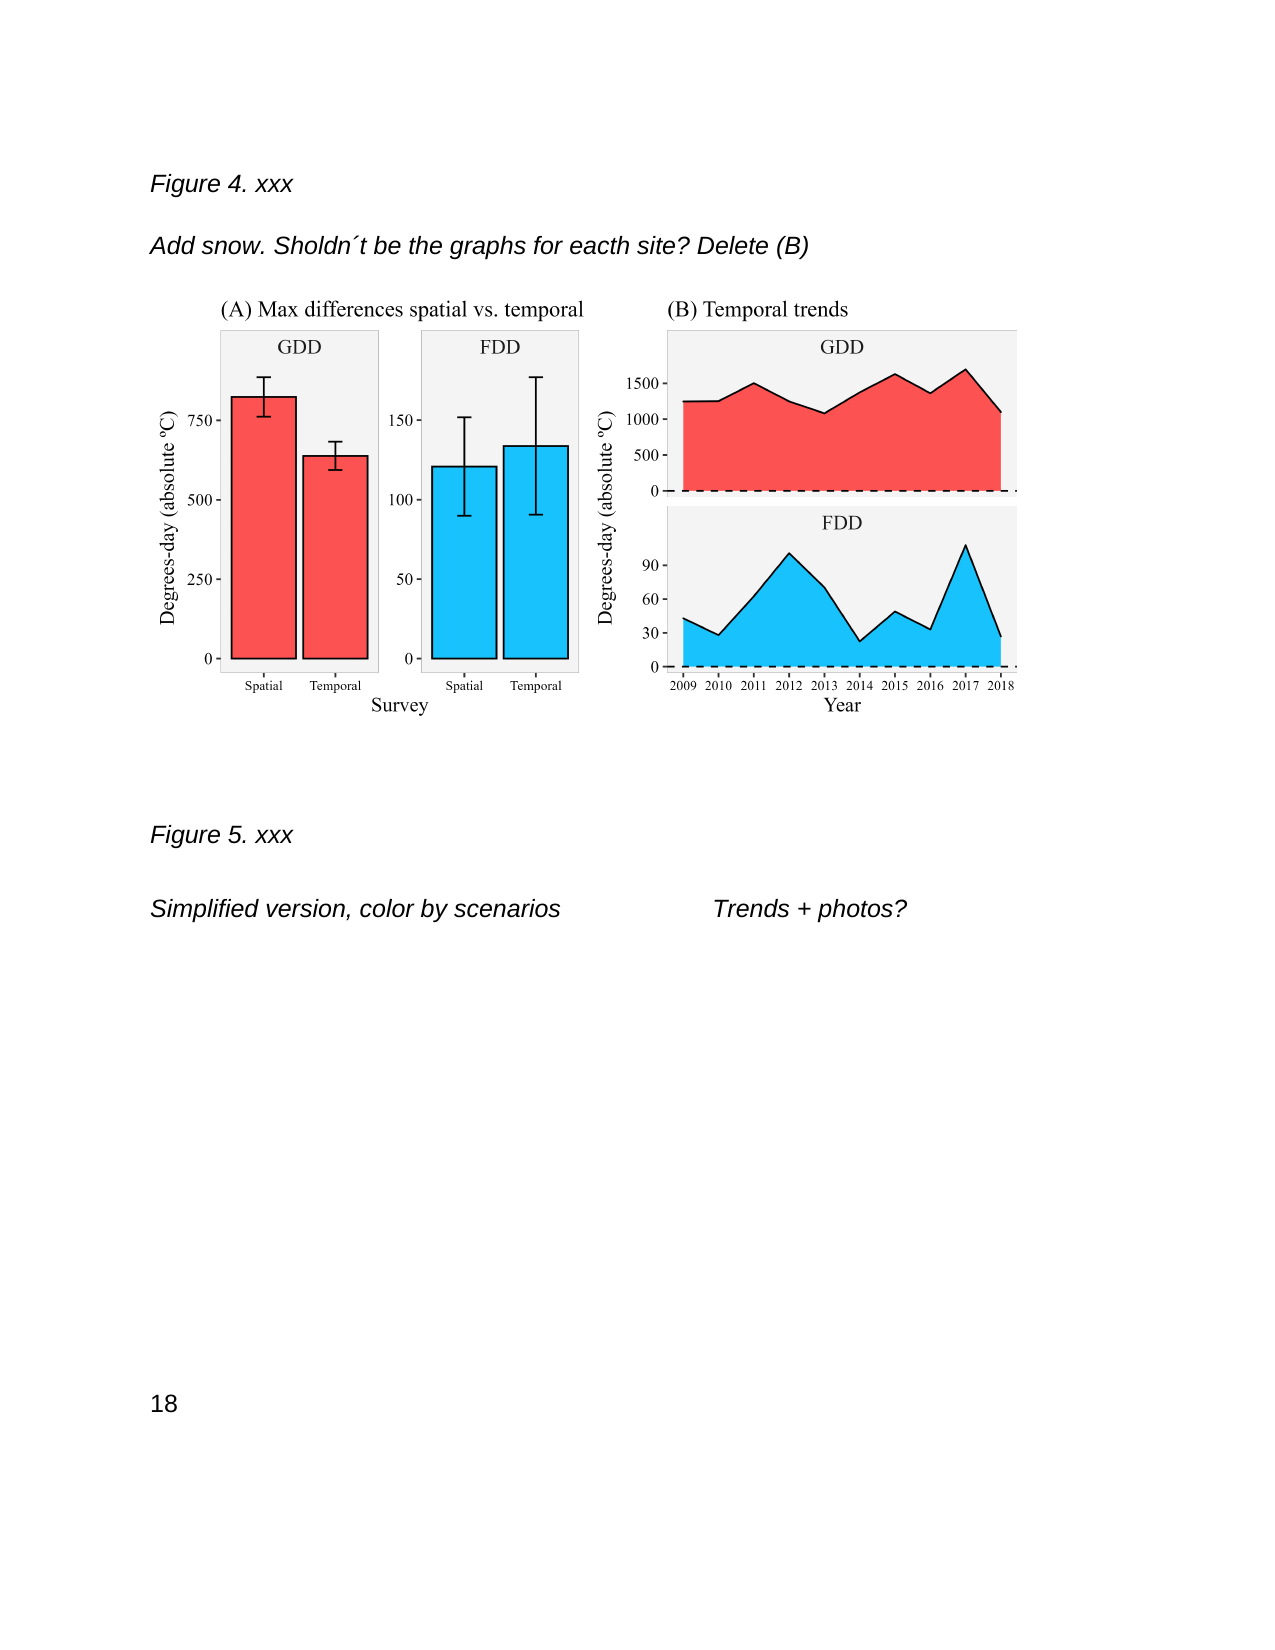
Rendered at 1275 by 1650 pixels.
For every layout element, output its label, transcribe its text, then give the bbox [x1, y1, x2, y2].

text Figure 5. xxx [150, 820, 1125, 849]
table_header Trends + photos? [701, 876, 1136, 1136]
text Add snow. Sholdn´t be the graphs for eacth site? Delete (B) [150, 231, 1125, 259]
table_header Simplified version, color by scenarios [139, 876, 701, 1136]
picture [150, 292, 1025, 725]
text Figure 4. xxx [150, 169, 1125, 197]
